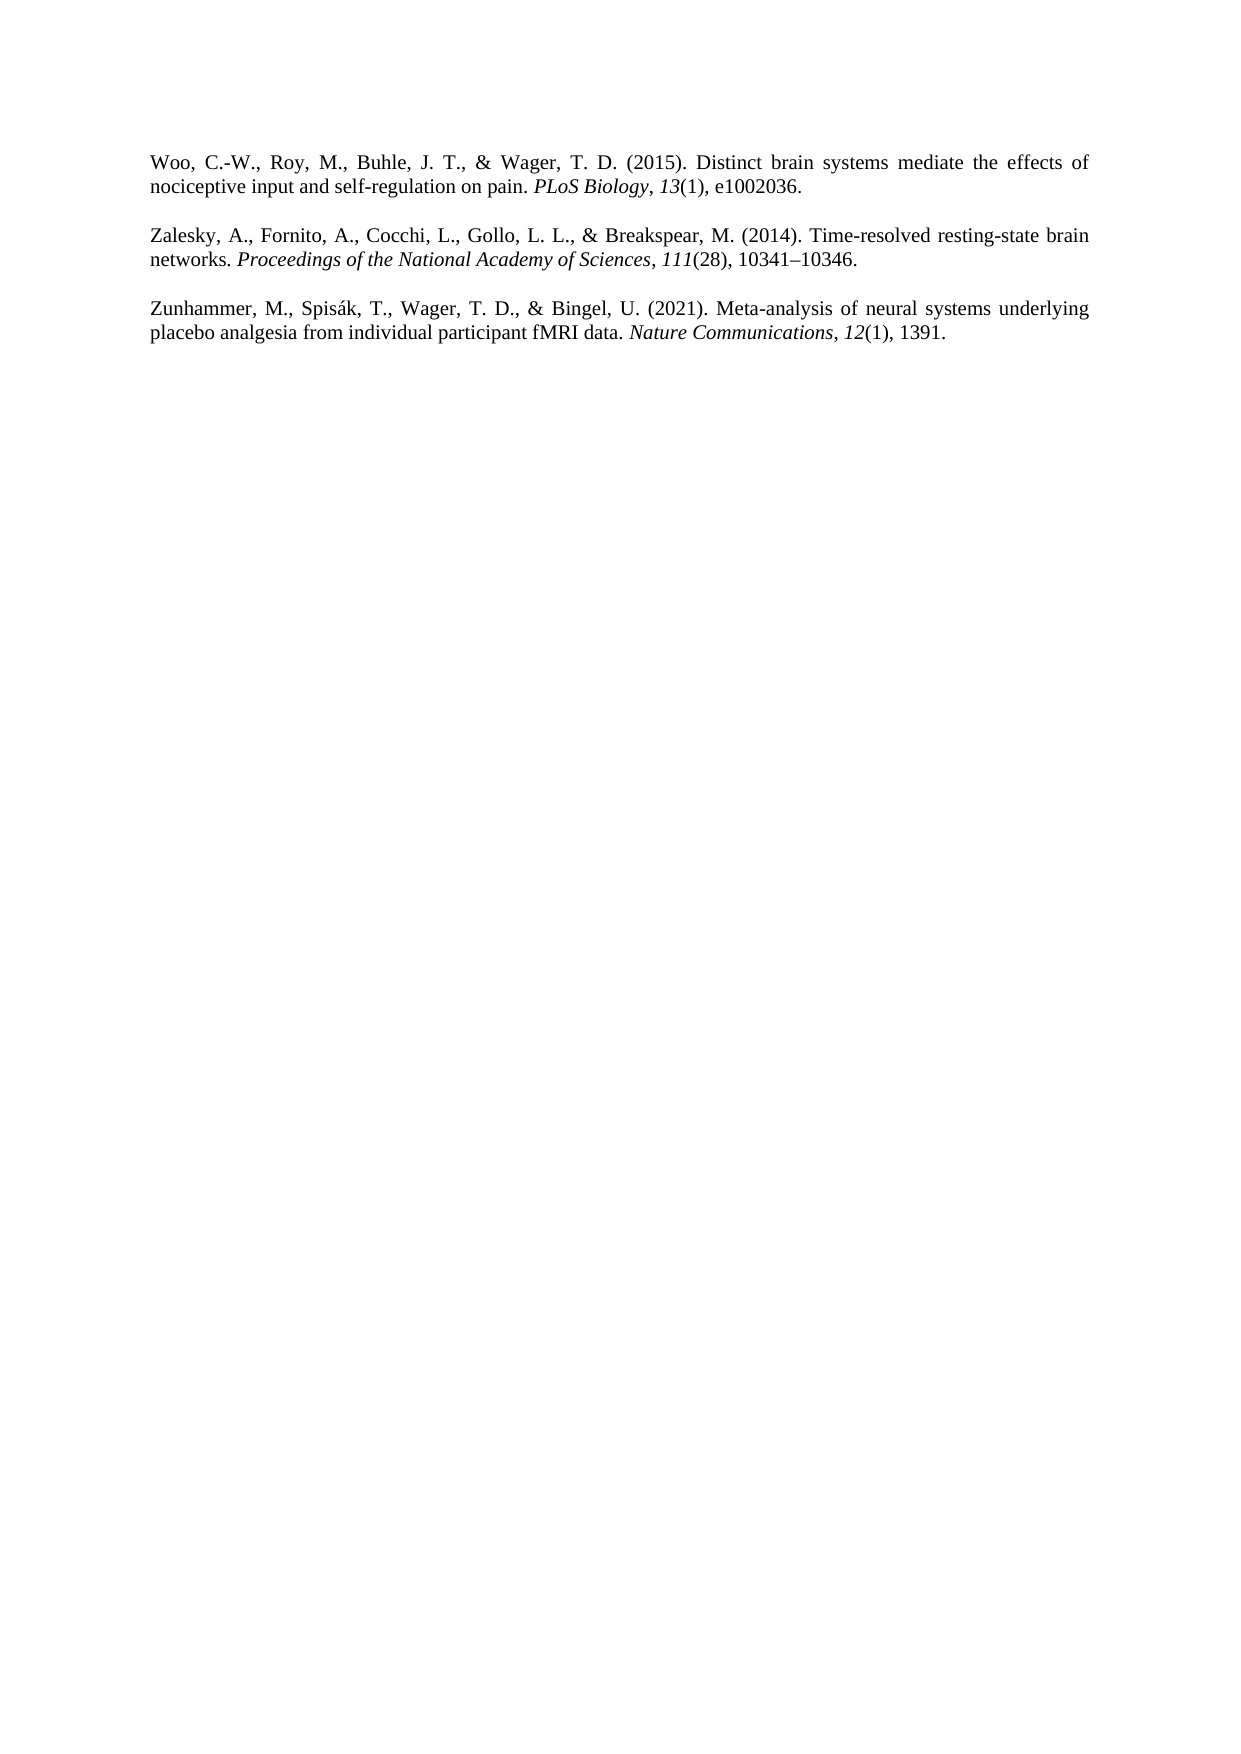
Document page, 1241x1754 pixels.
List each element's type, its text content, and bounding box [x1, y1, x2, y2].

text Woo, C.-W., Roy, M., Buhle, J. T., & Wager, T. D. (2015). Distinct brain systems mediate the effects of nociceptive input and self-regulation on pain. PLoS Biology, 13(1), e1002036. [150, 150, 1090, 198]
text Zunhammer, M., Spisák, T., Wager, T. D., & Bingel, U. (2021). Meta-analysis of neural systems underlying placebo analgesia from individual participant fMRI data. Nature Communications, 12(1), 1391. [150, 296, 1090, 344]
text Zalesky, A., Fornito, A., Cocchi, L., Gollo, L. L., & Breakspear, M. (2014). Time-resolved resting-state brain networks. Proceedings of the National Academy of Sciences, 111(28), 10341–10346. [150, 223, 1090, 271]
